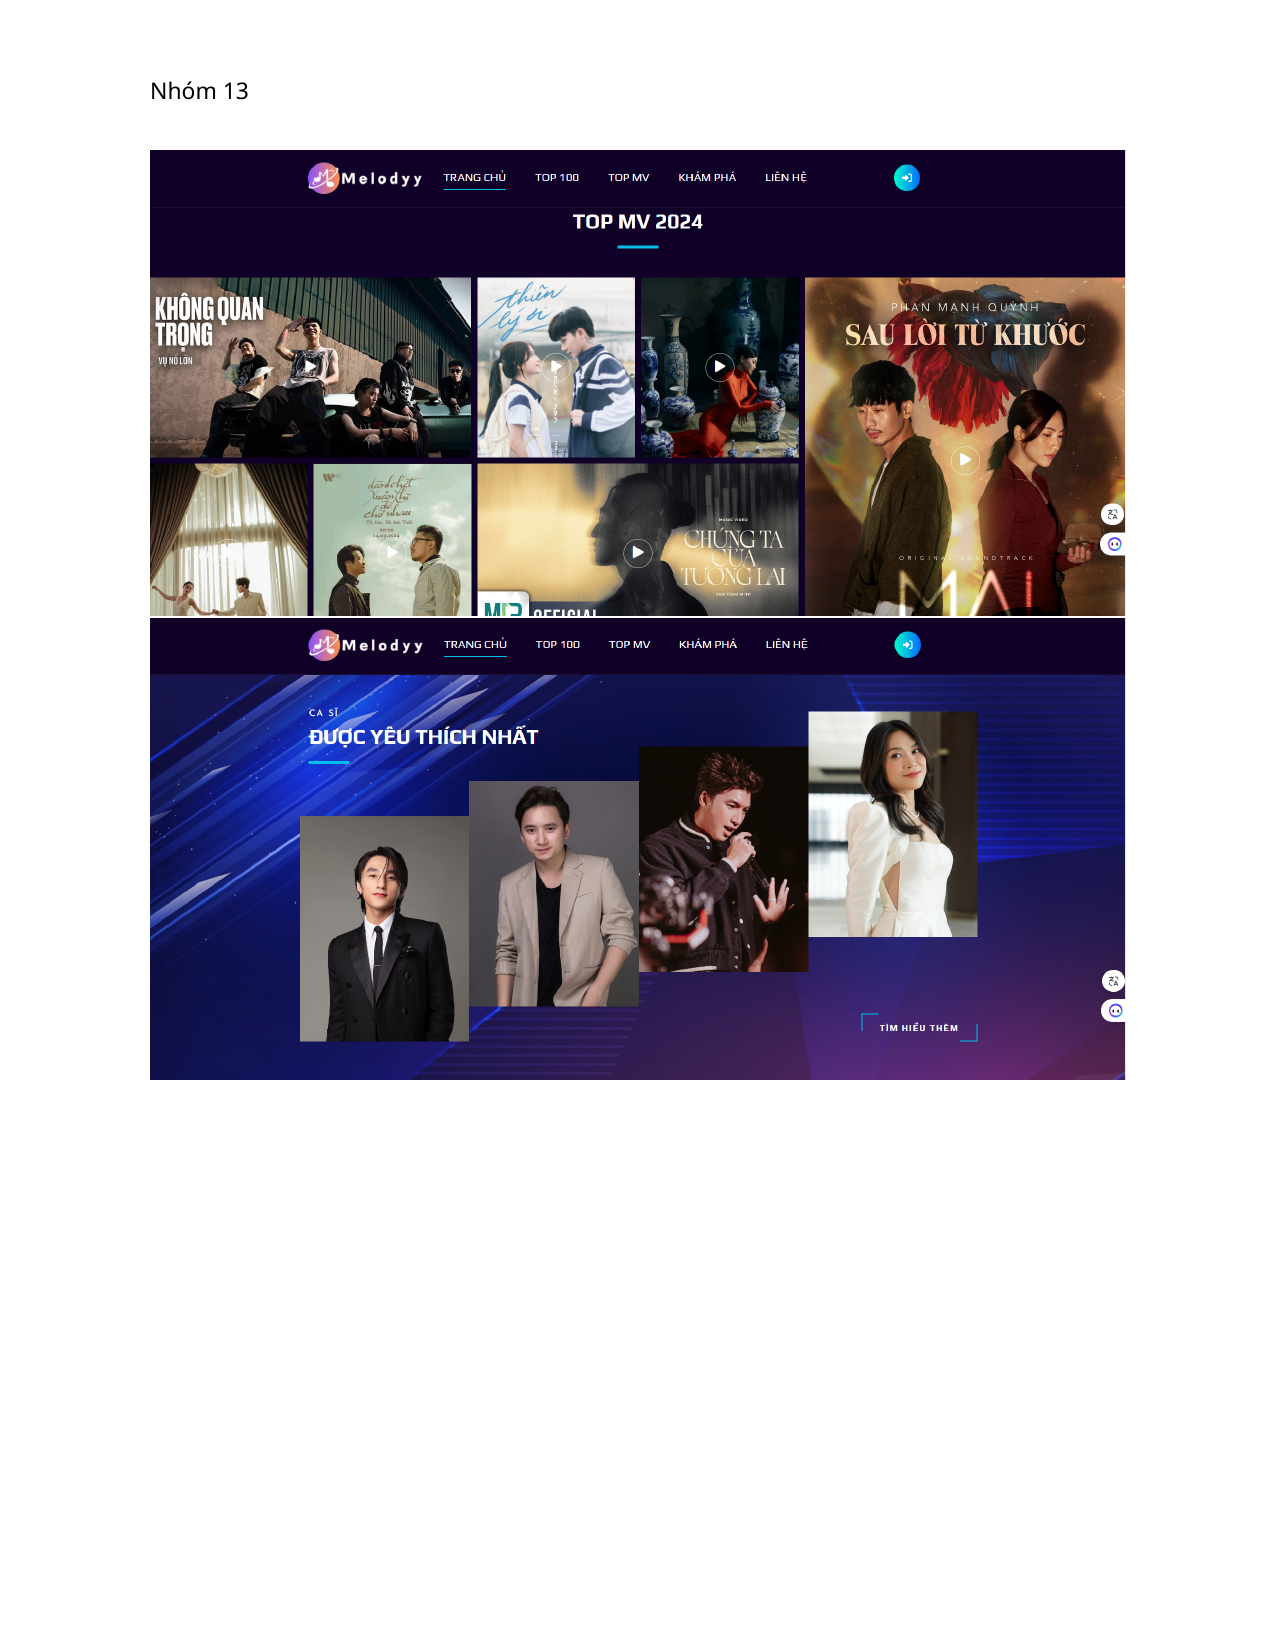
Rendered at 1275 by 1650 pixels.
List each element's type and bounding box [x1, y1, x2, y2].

picture [150, 618, 1125, 1080]
picture [150, 150, 1125, 616]
